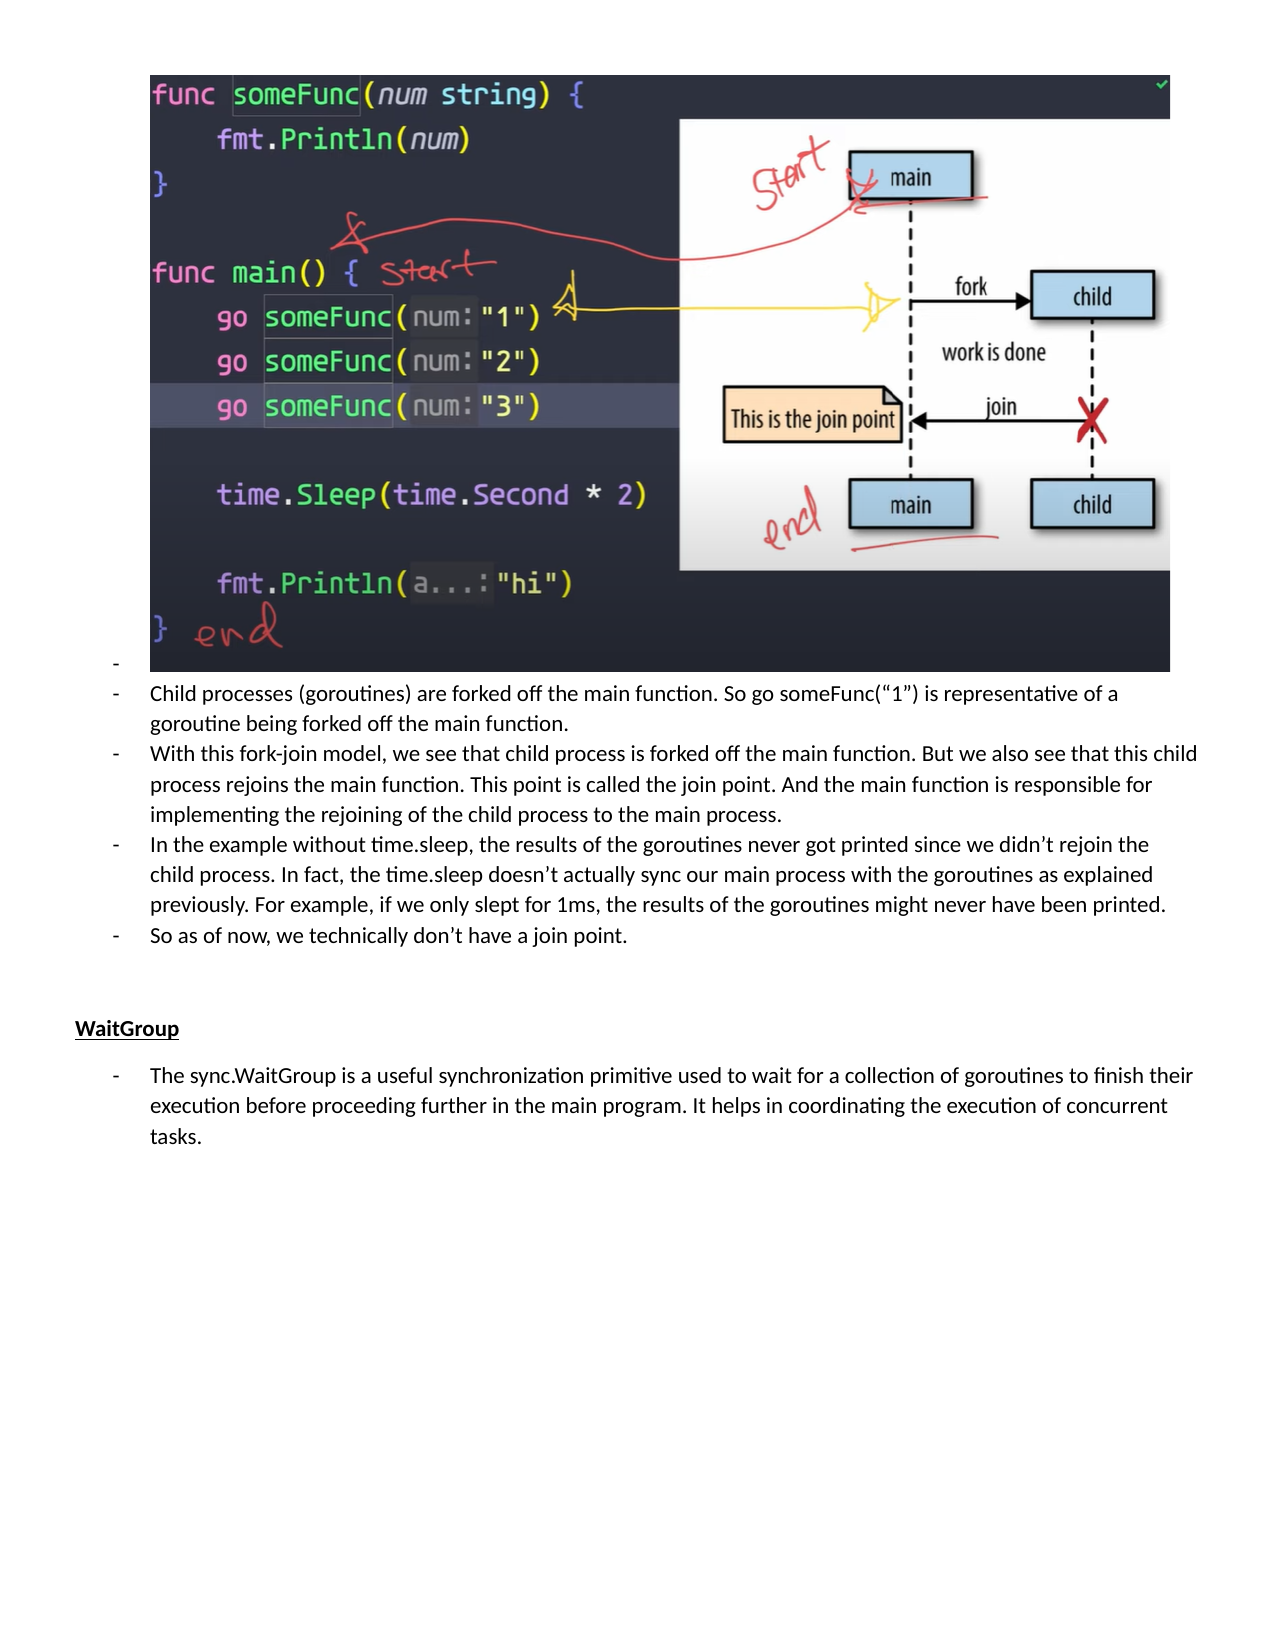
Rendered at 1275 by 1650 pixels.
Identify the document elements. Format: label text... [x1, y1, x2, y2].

list With this fork-join model, we see that child process is forked off the main function. But we also see that this child process rejoins the main function. This point is called the join point. And the main function is responsible for implementing the rejoining of the child process to the main process. [112, 739, 1200, 828]
list In the example without time.sleep, the results of the goroutines never got printed since we didn’t rejoin the child process. In fact, the time.sleep doesn’t actually sync our main process with the goroutines as explained previously. For example, if we only slept for 1ms, the results of the goroutines might never have been printed. [112, 830, 1200, 918]
list The sync.WaitGroup is a useful synchronization primitive used to wait for a collection of goroutines to finish their execution before proceeding further in the main program. It helps in coordinating the execution of concurrent tasks. [112, 1061, 1200, 1150]
text WaitGroup [75, 1014, 1200, 1042]
picture [150, 75, 1171, 672]
list Child processes (goroutines) are forked off the main function. So go someFunc(“1”) is representative of a goroutine being forked off the main function. [112, 679, 1200, 737]
list So as of now, we technically don’t have a join point. [112, 921, 1200, 949]
